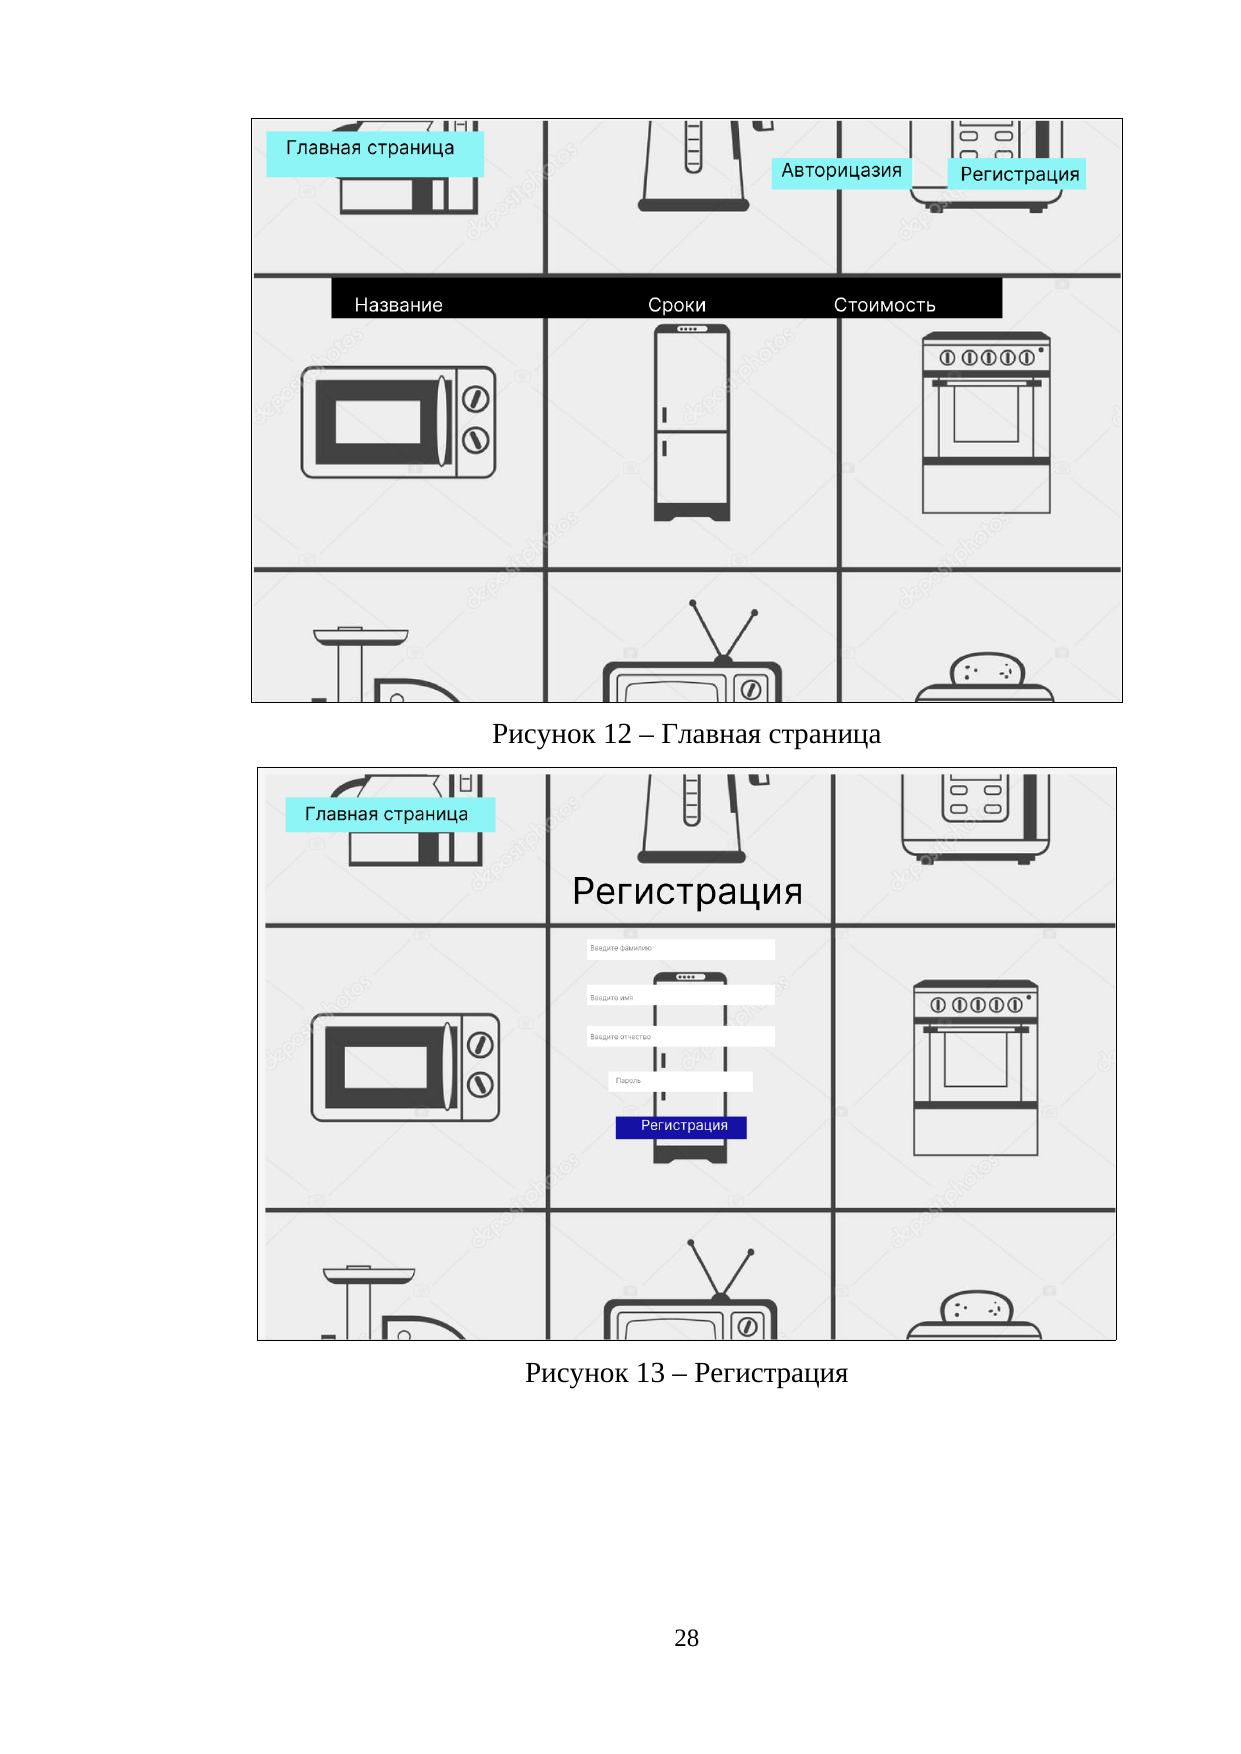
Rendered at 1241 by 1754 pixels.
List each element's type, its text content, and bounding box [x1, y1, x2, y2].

text Рисунок 13 – Регистрация [177, 1355, 1196, 1388]
text Рисунок 12 – Главная страница [177, 716, 1196, 750]
picture [252, 119, 1122, 702]
picture [258, 768, 1116, 1340]
